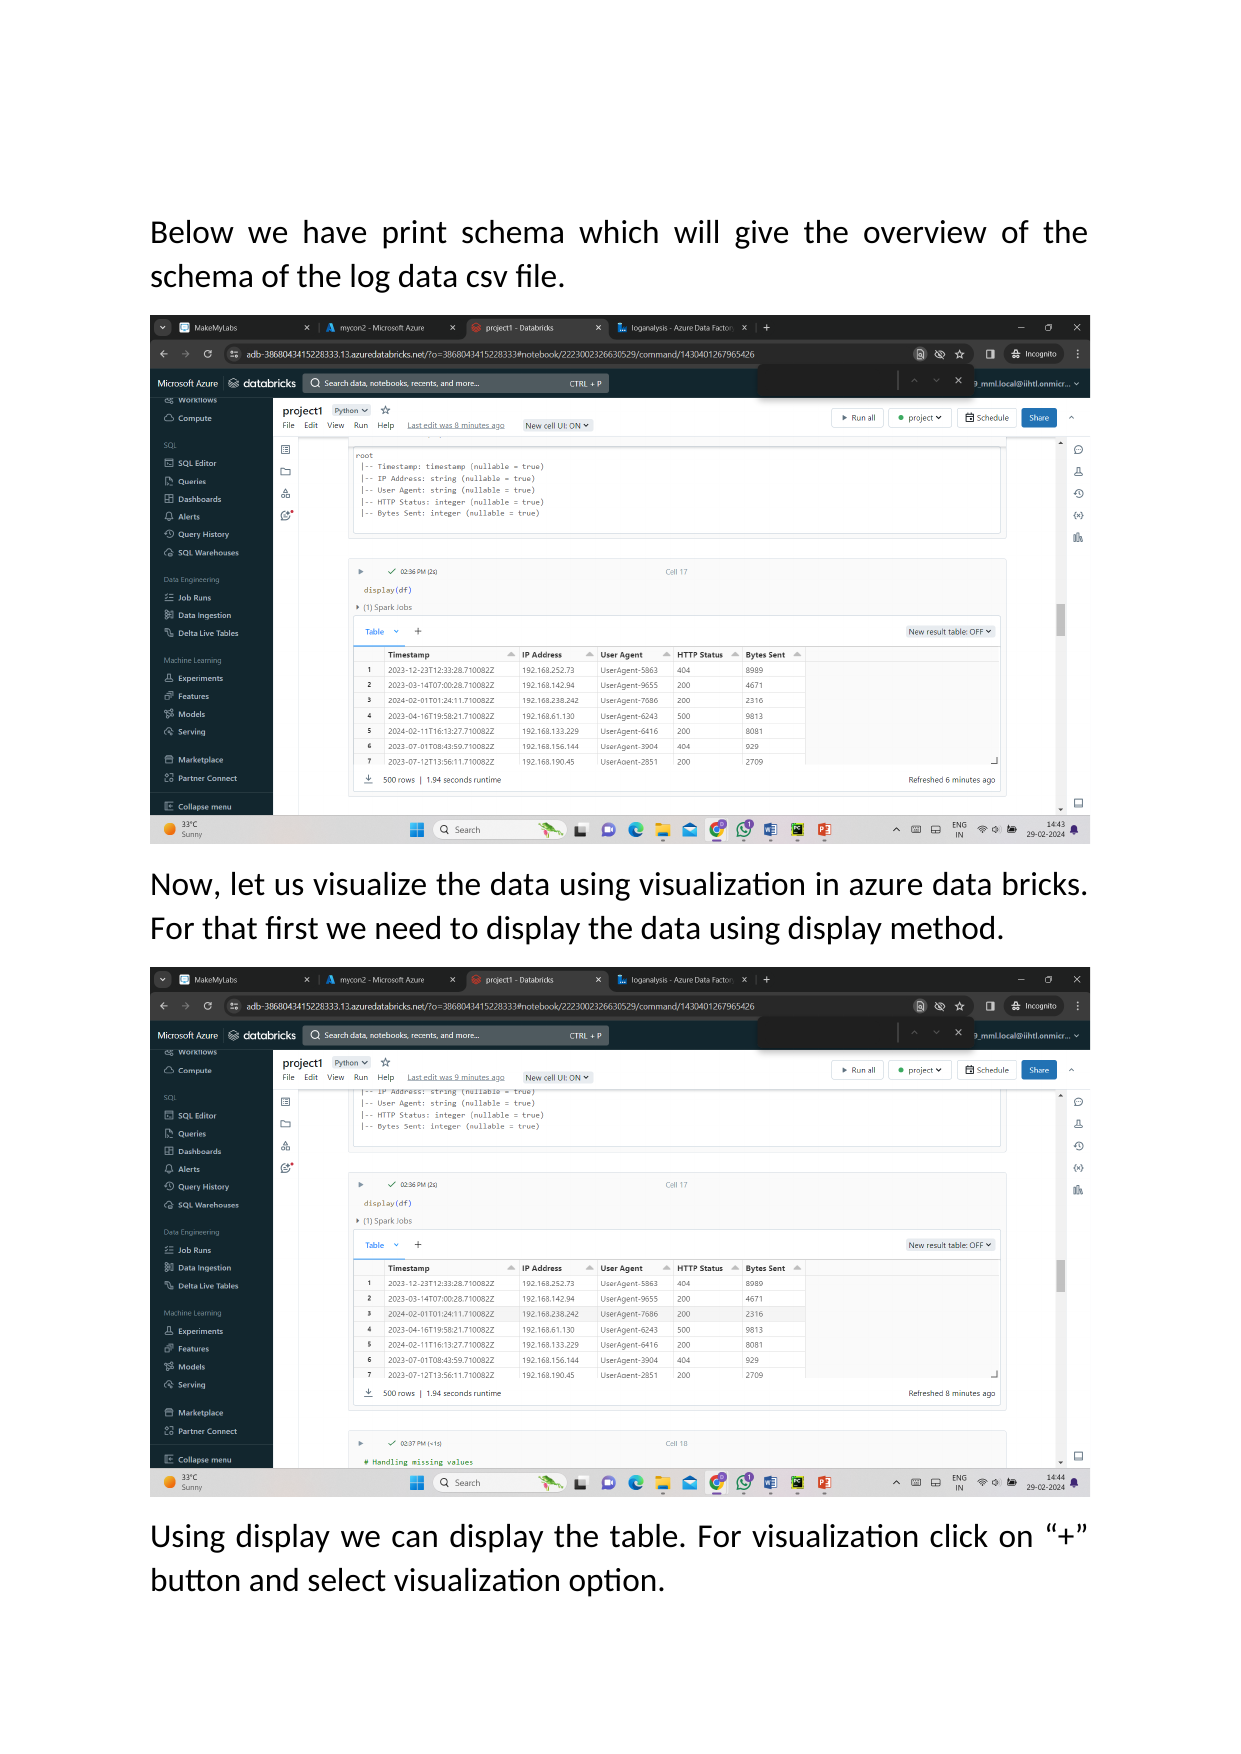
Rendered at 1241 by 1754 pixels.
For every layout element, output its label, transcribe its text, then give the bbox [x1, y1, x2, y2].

text Using display we can display the table. For visualization click on “+” button and select visualization option. [150, 1515, 1090, 1600]
text Below we have print schema which will give the overview of the schema of the log data csv file. [150, 211, 1090, 295]
text Now, let us visualize the data using visualization in azure data bricks. For that first we need to display the data using display method. [150, 863, 1090, 948]
picture [150, 315, 1091, 844]
picture [150, 967, 1091, 1497]
